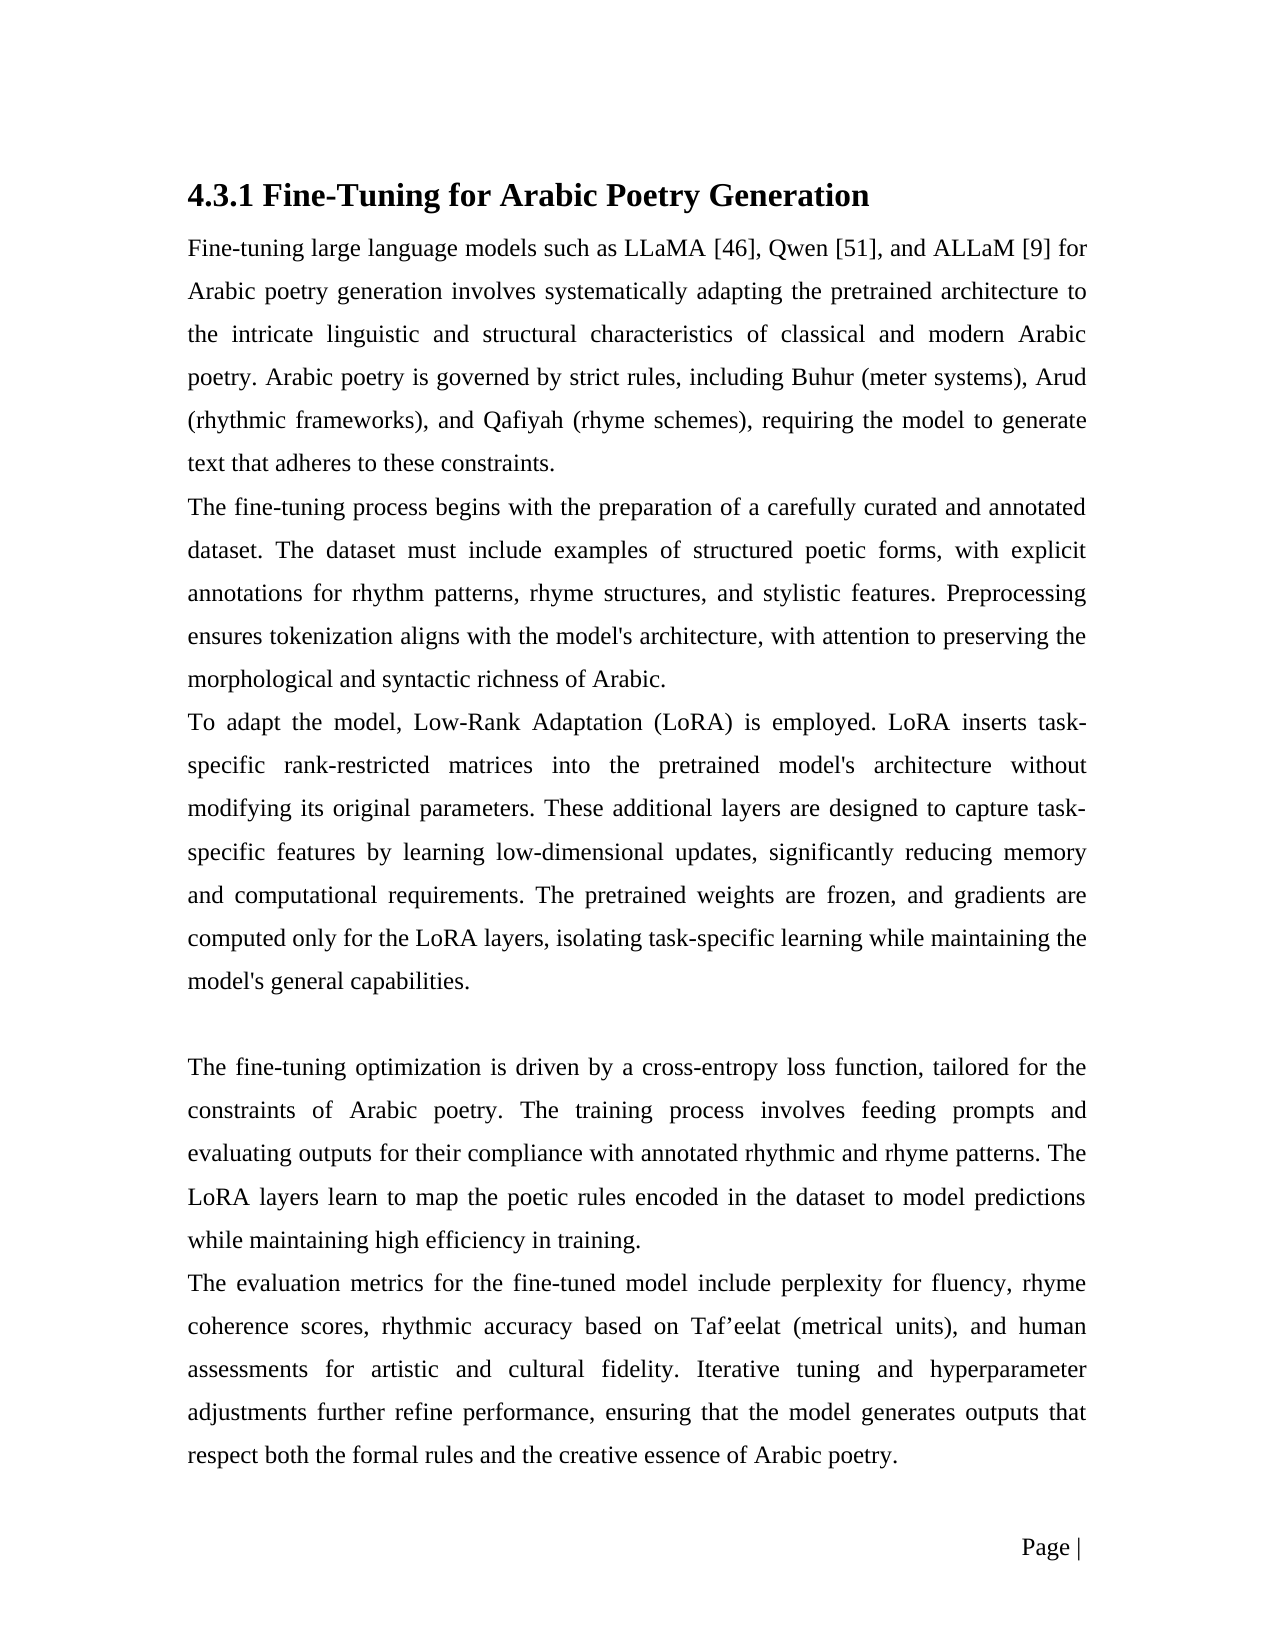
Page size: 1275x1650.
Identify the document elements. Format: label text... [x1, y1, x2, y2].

text To adapt the model, Low-Rank Adaptation (LoRA) is employed. LoRA inserts task-specific rank-restricted matrices into the pretrained model's architecture without modifying its original parameters. These additional layers are designed to capture task-specific features by learning low-dimensional updates, significantly reducing memory and computational requirements. The pretrained weights are frozen, and gradients are computed only for the LoRA layers, isolating task-specific learning while maintaining the model's general capabilities. [187, 707, 1087, 995]
text The evaluation metrics for the fine-tuned model include perplexity for fluency, rhyme coherence scores, rhythmic accuracy based on Taf’eelat (metrical units), and human assessments for artistic and cultural fidelity. Iterative tuning and hyperparameter adjustments further refine performance, ensuring that the model generates outputs that respect both the formal rules and the creative essence of Arabic poetry. [187, 1268, 1087, 1469]
text The fine-tuning optimization is driven by a cross-entropy loss function, tailored for the constraints of Arabic poetry. The training process involves feeding prompts and evaluating outputs for their compliance with annotated rhythmic and rhyme patterns. The LoRA layers learn to map the poetic rules encoded in the dataset to model predictions while maintaining high efficiency in training. [187, 1052, 1087, 1253]
subtitle 4.3.1 Fine-Tuning for Arabic Poetry Generation [187, 175, 1087, 214]
text The fine-tuning process begins with the preparation of a carefully curated and annotated dataset. The dataset must include examples of structured poetic forms, with explicit annotations for rhythm patterns, rhyme structures, and stylistic features. Preprocessing ensures tokenization aligns with the model's architecture, with attention to preserving the morphological and syntactic richness of Arabic. [187, 492, 1087, 693]
text Fine-tuning large language models such as LLaMA, Qwen, and ALLaM for Arabic poetry generation involves systematically adapting the pretrained architecture to the intricate linguistic and structural characteristics of classical and modern Arabic poetry. Arabic poetry is governed by strict rules, including Buhur (meter systems), Arud (rhythmic frameworks), and Qafiyah (rhyme schemes), requiring the model to generate text that adheres to these constraints. [187, 233, 1087, 477]
